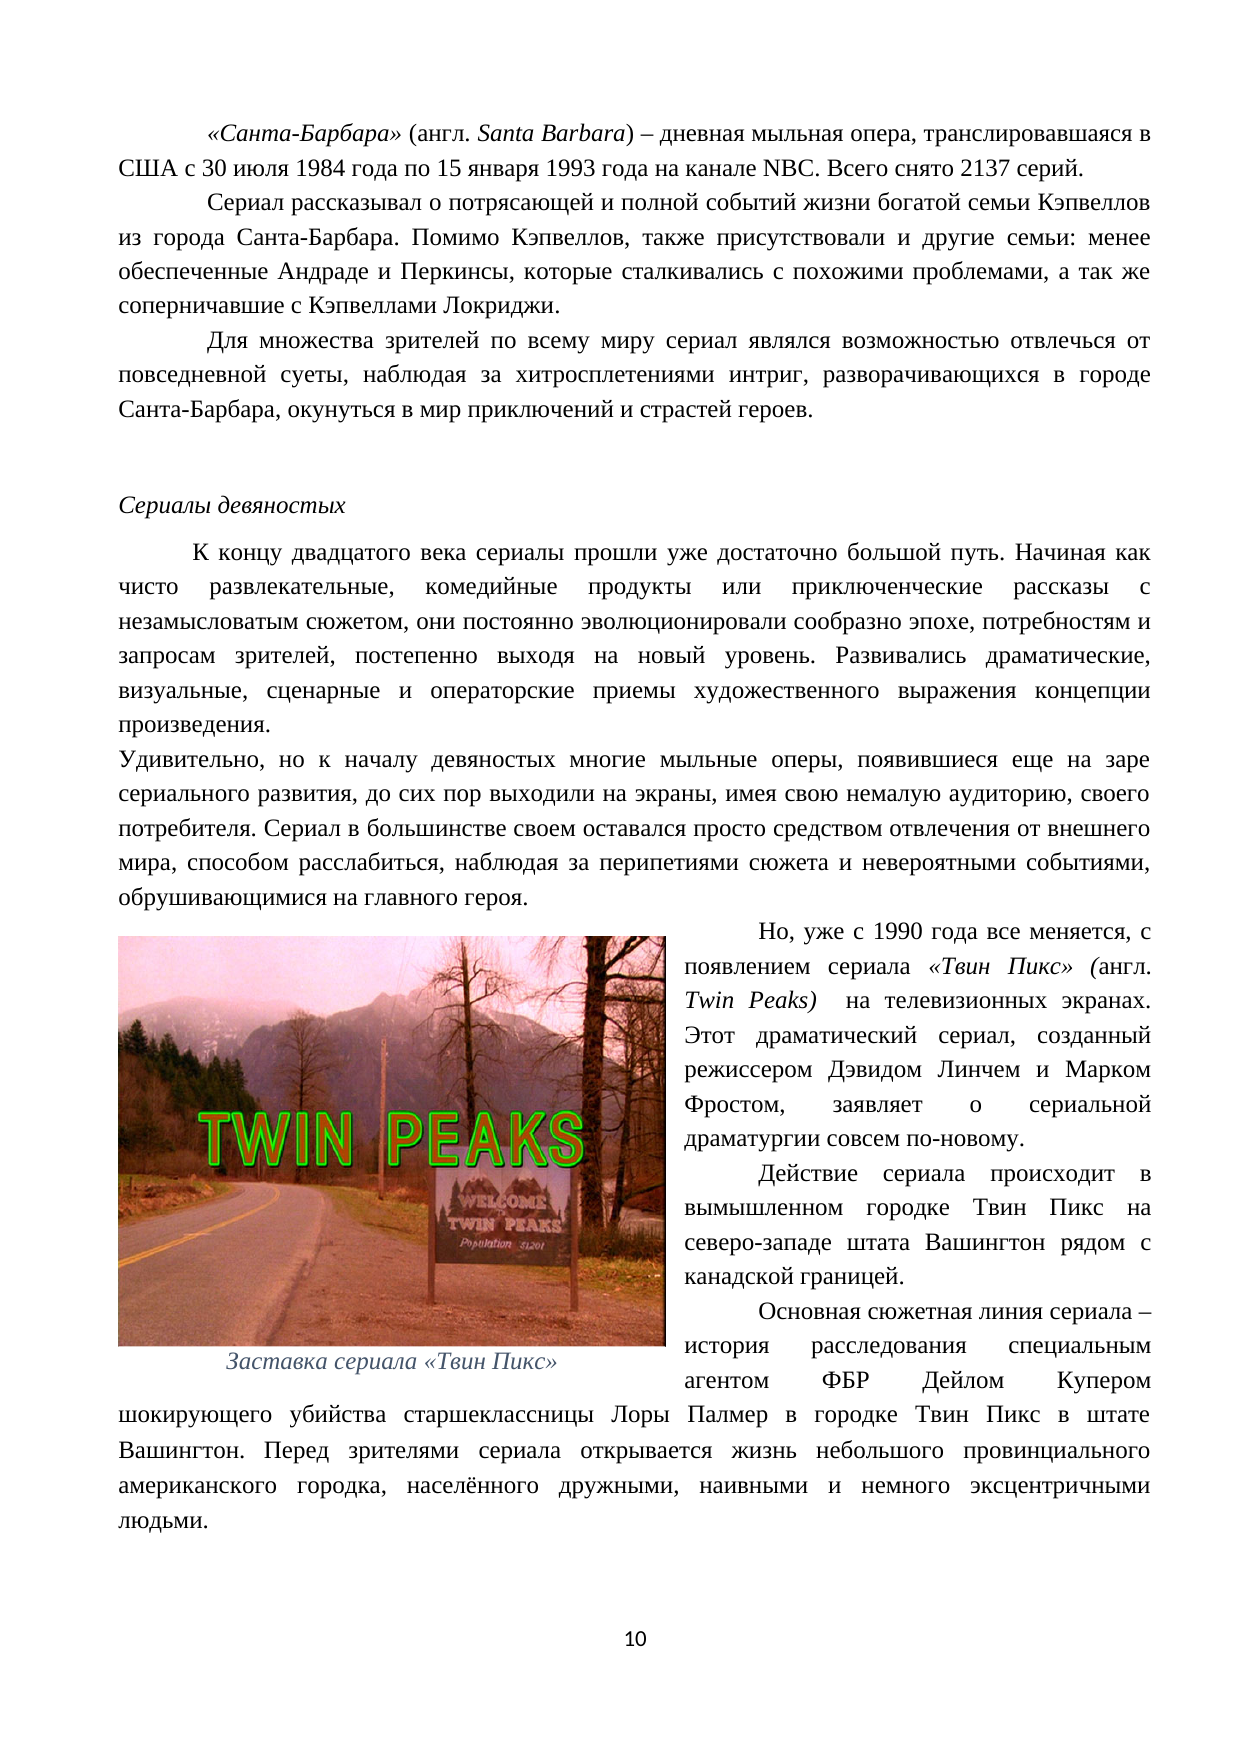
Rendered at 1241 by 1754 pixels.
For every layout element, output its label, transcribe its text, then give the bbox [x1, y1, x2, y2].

text Действие сериала происходит в вымышленном городке Твин Пикс на северо-западе штата Вашингтон рядом с канадской границей. [666, 1158, 1152, 1290]
subtitle Сериалы девяностых [118, 490, 1152, 519]
text «Санта-Барбара» (англ. Santa Barbara) – дневная мыльная опера, транслировавшаяся в США с 30 июля 1984 года по 15 января 1993 года на канале NBC. Всего снято 2137 серий. [118, 118, 1152, 181]
text Для множества зрителей по всему миру сериал являлся возможностью отвлечься от повседневной суеты, наблюдая за хитросплетениями интриг, разворачивающихся в городе Санта-Барбара, окунуться в мир приключений и страстей героев. [118, 325, 1152, 423]
text Но, уже с 1990 года все меняется, с появлением сериала «Твин Пикс» (англ. Twin Peaks) на телевизионных экранах. Этот драматический сериал, созданный режиссером Дэвидом Линчем и Марком Фростом, заявляет о сериальной драматургии совсем по-новому. [118, 916, 1152, 1152]
text Основная сюжетная линия сериала – история расследования специальным агентом ФБР Дейлом Купером шокирующего убийства старшеклассницы Лоры Палмер в городке Твин Пикс в штате Вашингтон. Перед зрителями сериала открывается жизнь небольшого провинциального американского городка, населённого дружными, наивными и немного эксцентричными людьми. [118, 1296, 1152, 1533]
text Сериал рассказывал о потрясающей и полной событий жизни богатой семьи Кэпвеллов из города Санта-Барбара. Помимо Кэпвеллов, также присутствовали и другие семьи: менее обеспеченные Андраде и Перкинсы, которые сталкивались с похожими проблемами, а так же соперничавшие с Кэпвеллами Локриджи. [118, 187, 1152, 319]
picture [118, 936, 666, 1346]
text К концу двадцатого века сериалы прошли уже достаточно большой путь. Начиная как чисто развлекательные, комедийные продукты или приключенческие рассказы с незамысловатым сюжетом, они постоянно эволюционировали сообразно эпохе, потребностям и запросам зрителей, постепенно выходя на новый уровень. Развивались драматические, визуальные, сценарные и операторские приемы художественного выражения концепции произведения. Удивительно, но к началу девяностых многие мыльные оперы, появившиеся еще на заре сериального развития, до сих пор выходили на экраны, имея свою немалую аудиторию, своего потребителя. Сериал в большинстве своем оставался просто средством отвлечения от внешнего мира, способом расслабиться, наблюдая за перипетиями сюжета и невероятными событиями, обрушивающимися на главного героя. [118, 537, 1152, 911]
